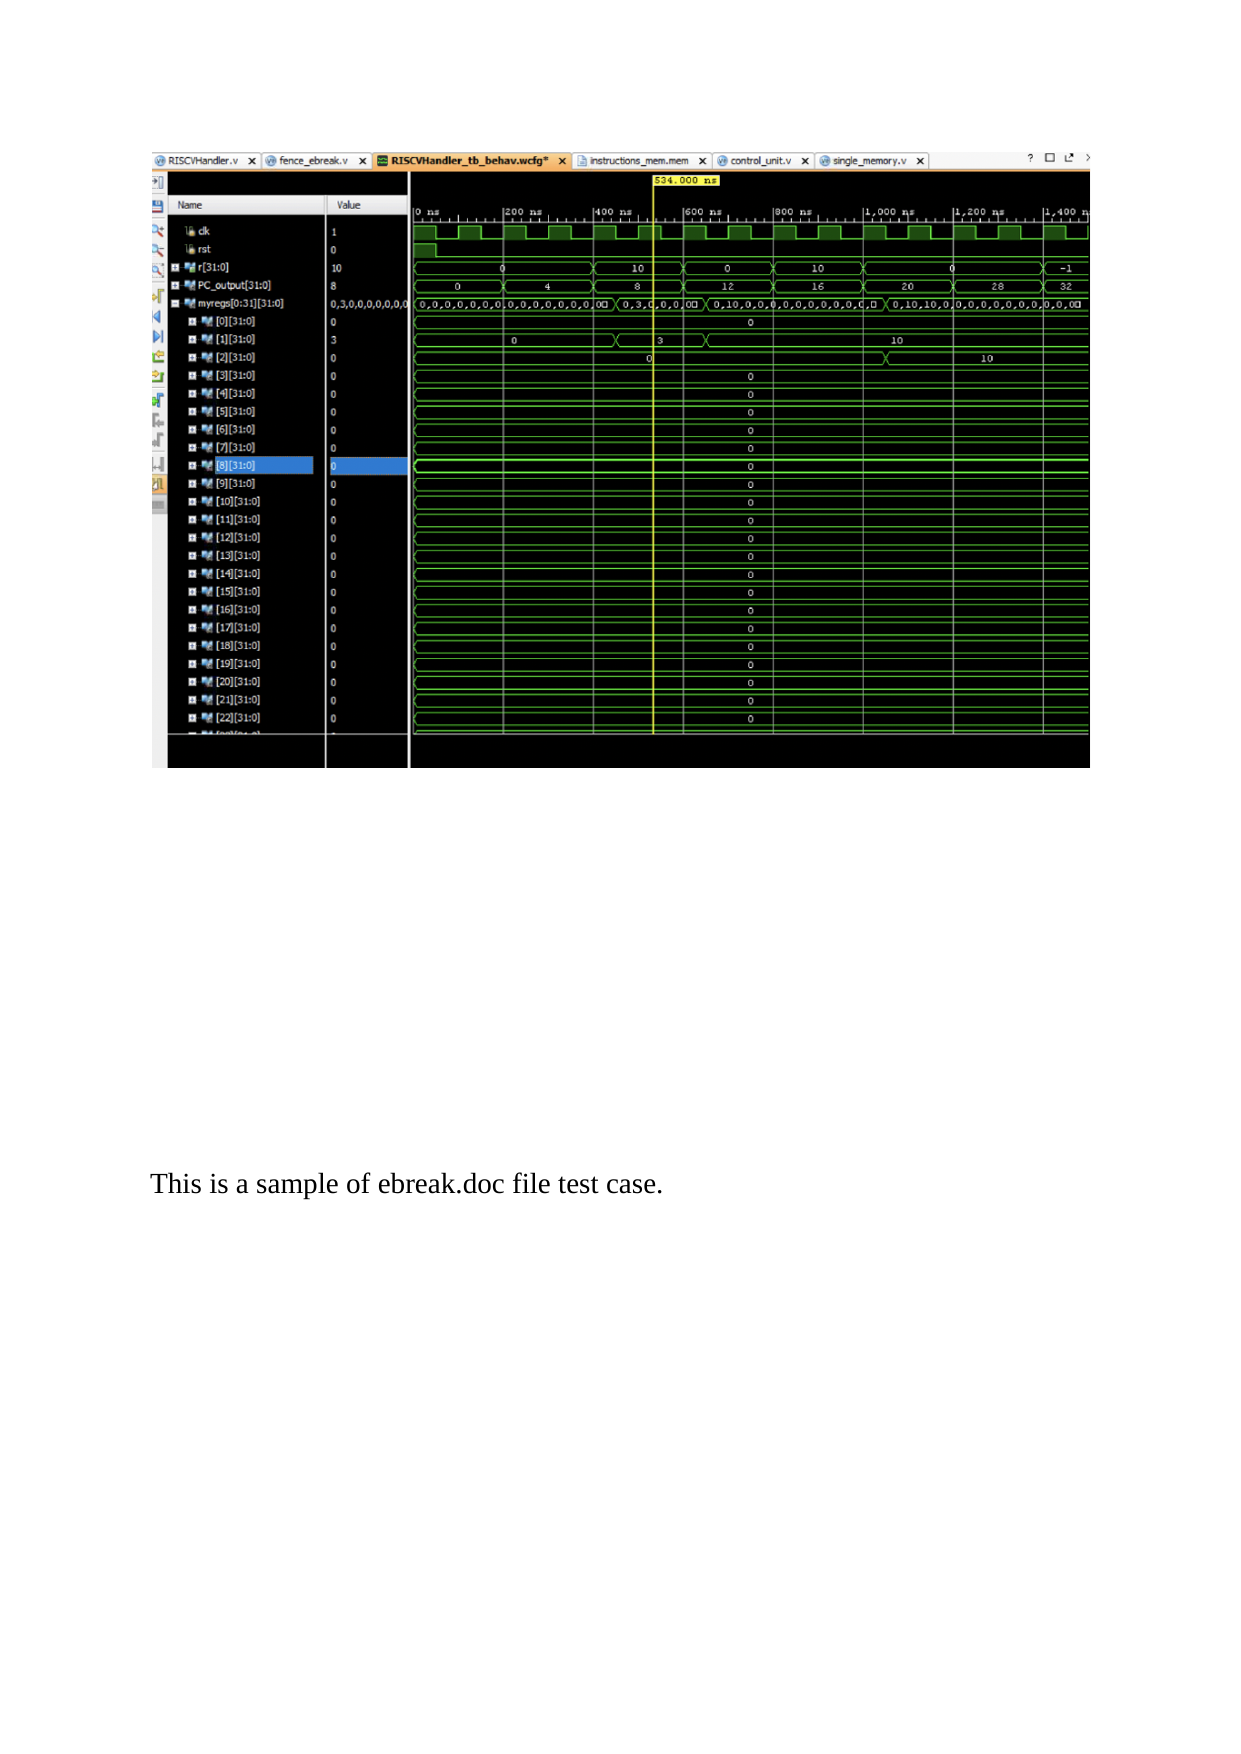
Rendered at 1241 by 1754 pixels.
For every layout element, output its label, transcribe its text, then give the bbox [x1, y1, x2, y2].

text This is a sample of ebreak.doc file test case. [150, 1167, 1090, 1200]
picture [150, 150, 1091, 769]
